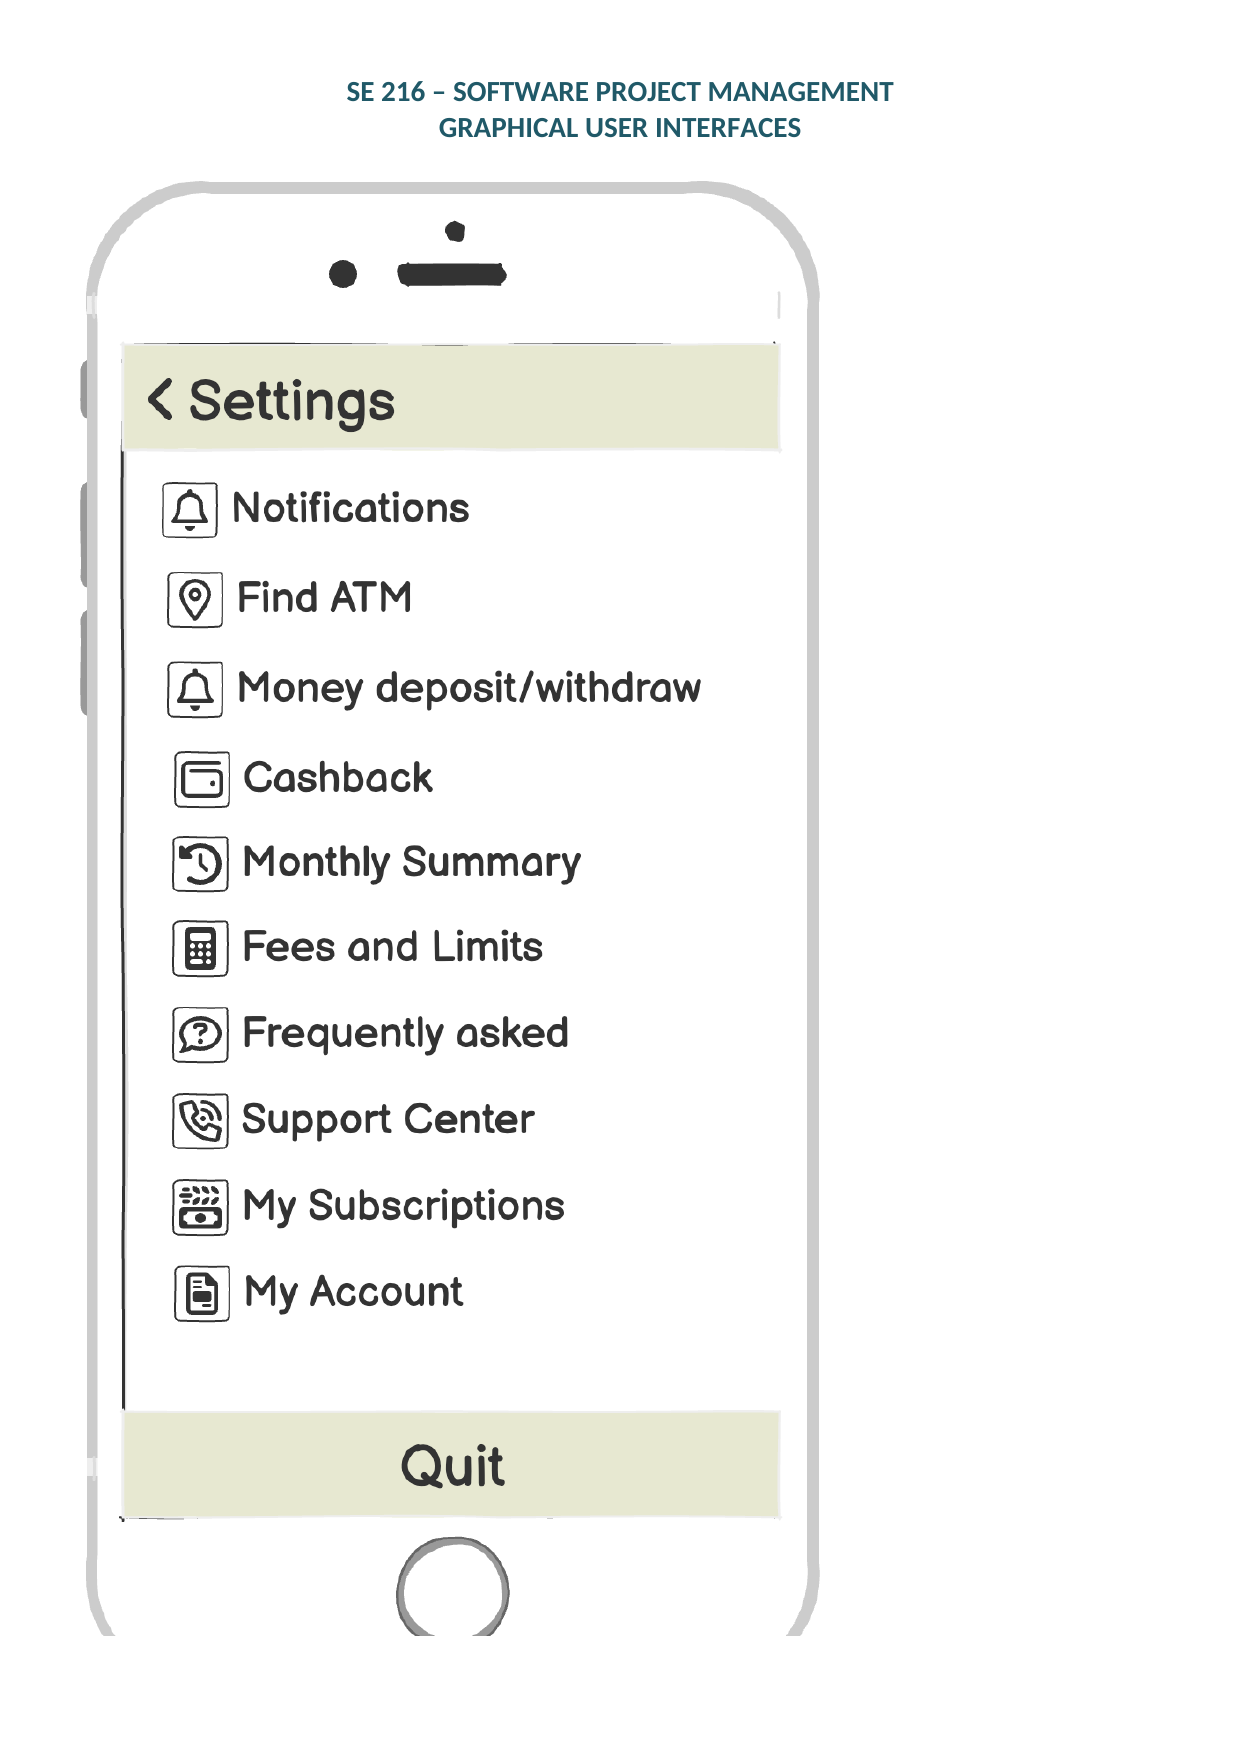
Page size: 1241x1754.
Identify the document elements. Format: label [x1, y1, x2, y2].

picture [75, 175, 825, 1636]
